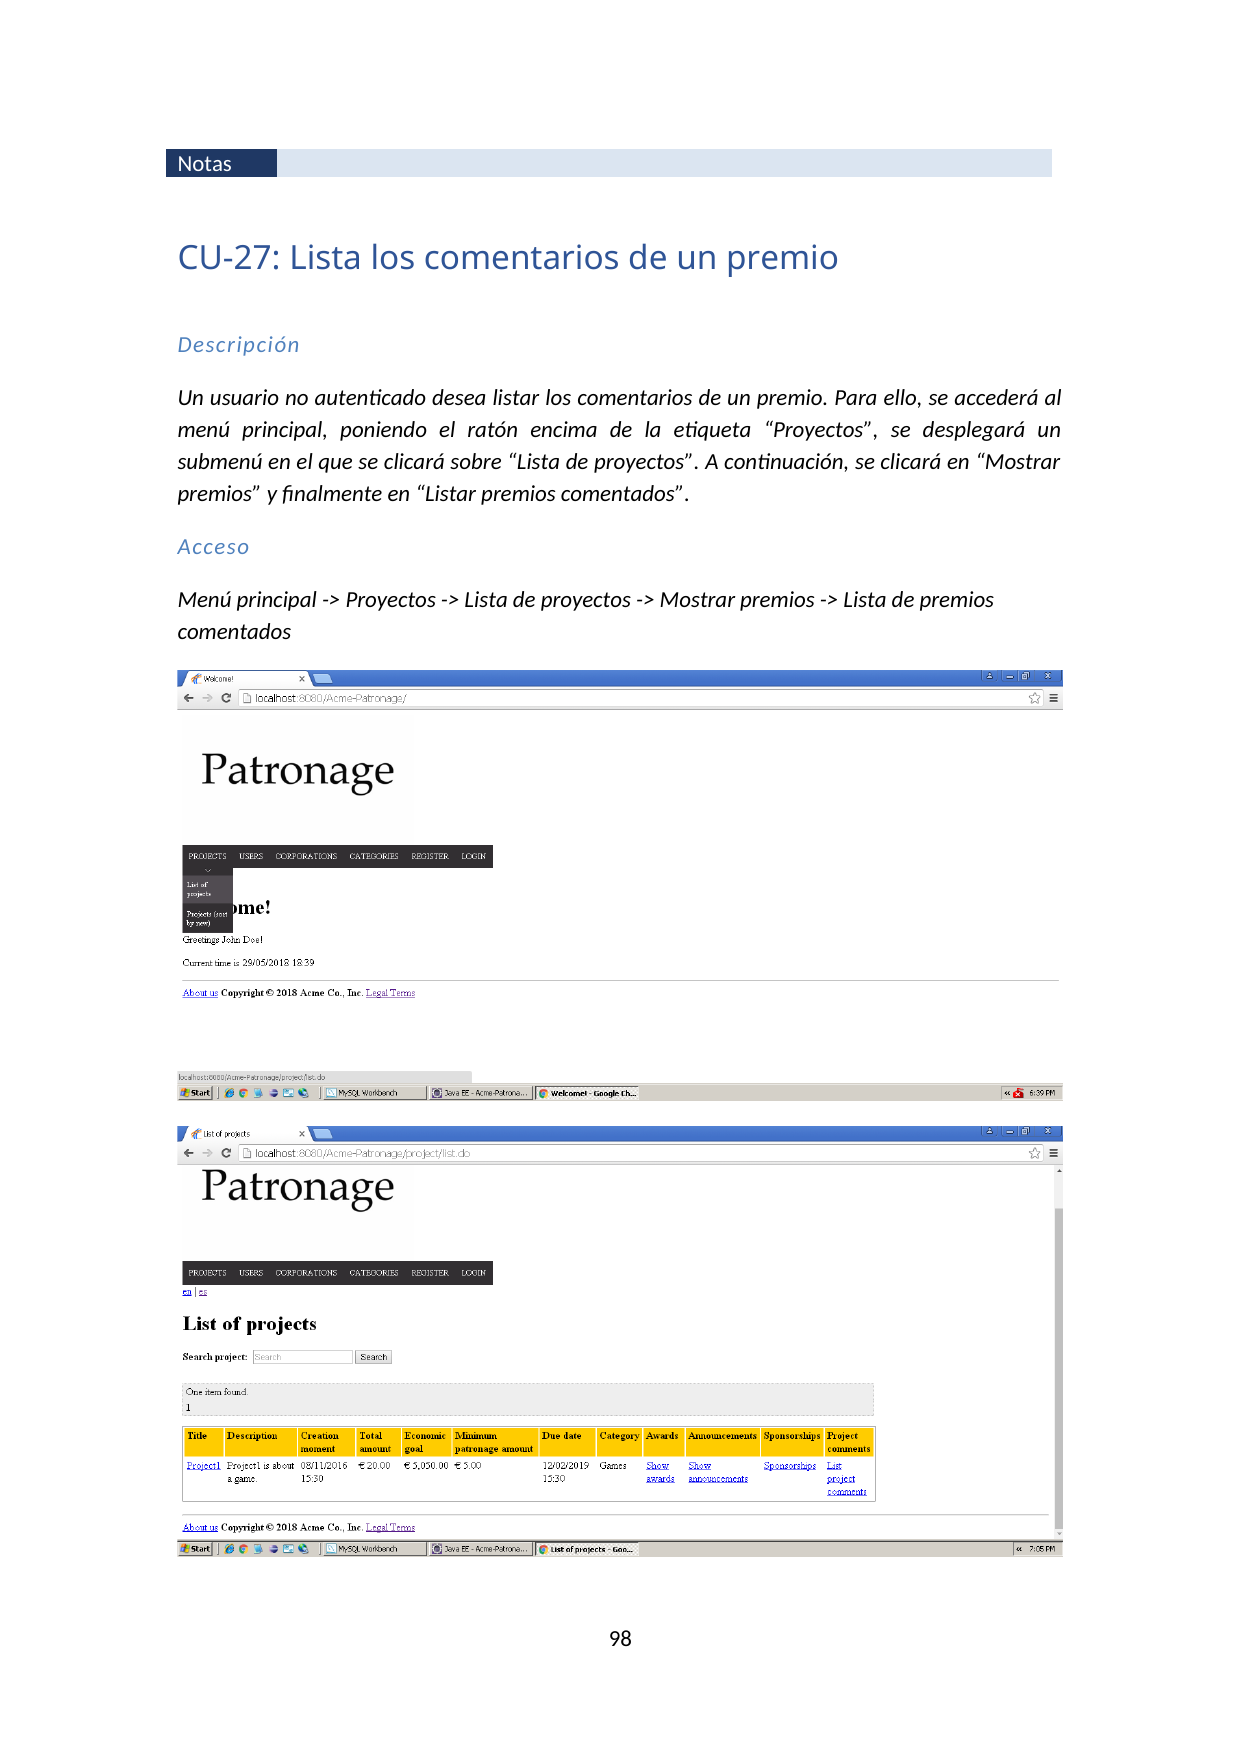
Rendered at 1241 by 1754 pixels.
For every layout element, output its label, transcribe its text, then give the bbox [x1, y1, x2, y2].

text Un usuario no autenticado desea listar los comentarios de un premio. Para ello, se accederá al menú principal, poniendo el ratón encima de la etiqueta “Proyectos”, se desplegará un submenú en el que se clicará sobre “Lista de proyectos”. A continuación, se clicará en “Mostrar premios” y finalmente en “Listar premios comentados”. [177, 383, 1063, 507]
text Descripción [177, 330, 1063, 358]
picture [177, 1126, 1063, 1557]
text Menú principal -> Proyectos -> Lista de proyectos -> Mostrar premios -> Lista de premios comentados [177, 585, 1063, 646]
table_cell Notas [166, 149, 277, 177]
text Acceso [177, 532, 1063, 560]
table_cell [277, 149, 1052, 177]
picture [177, 670, 1063, 1101]
subtitle CU-27: Lista los comentarios de un premio [177, 234, 1063, 279]
